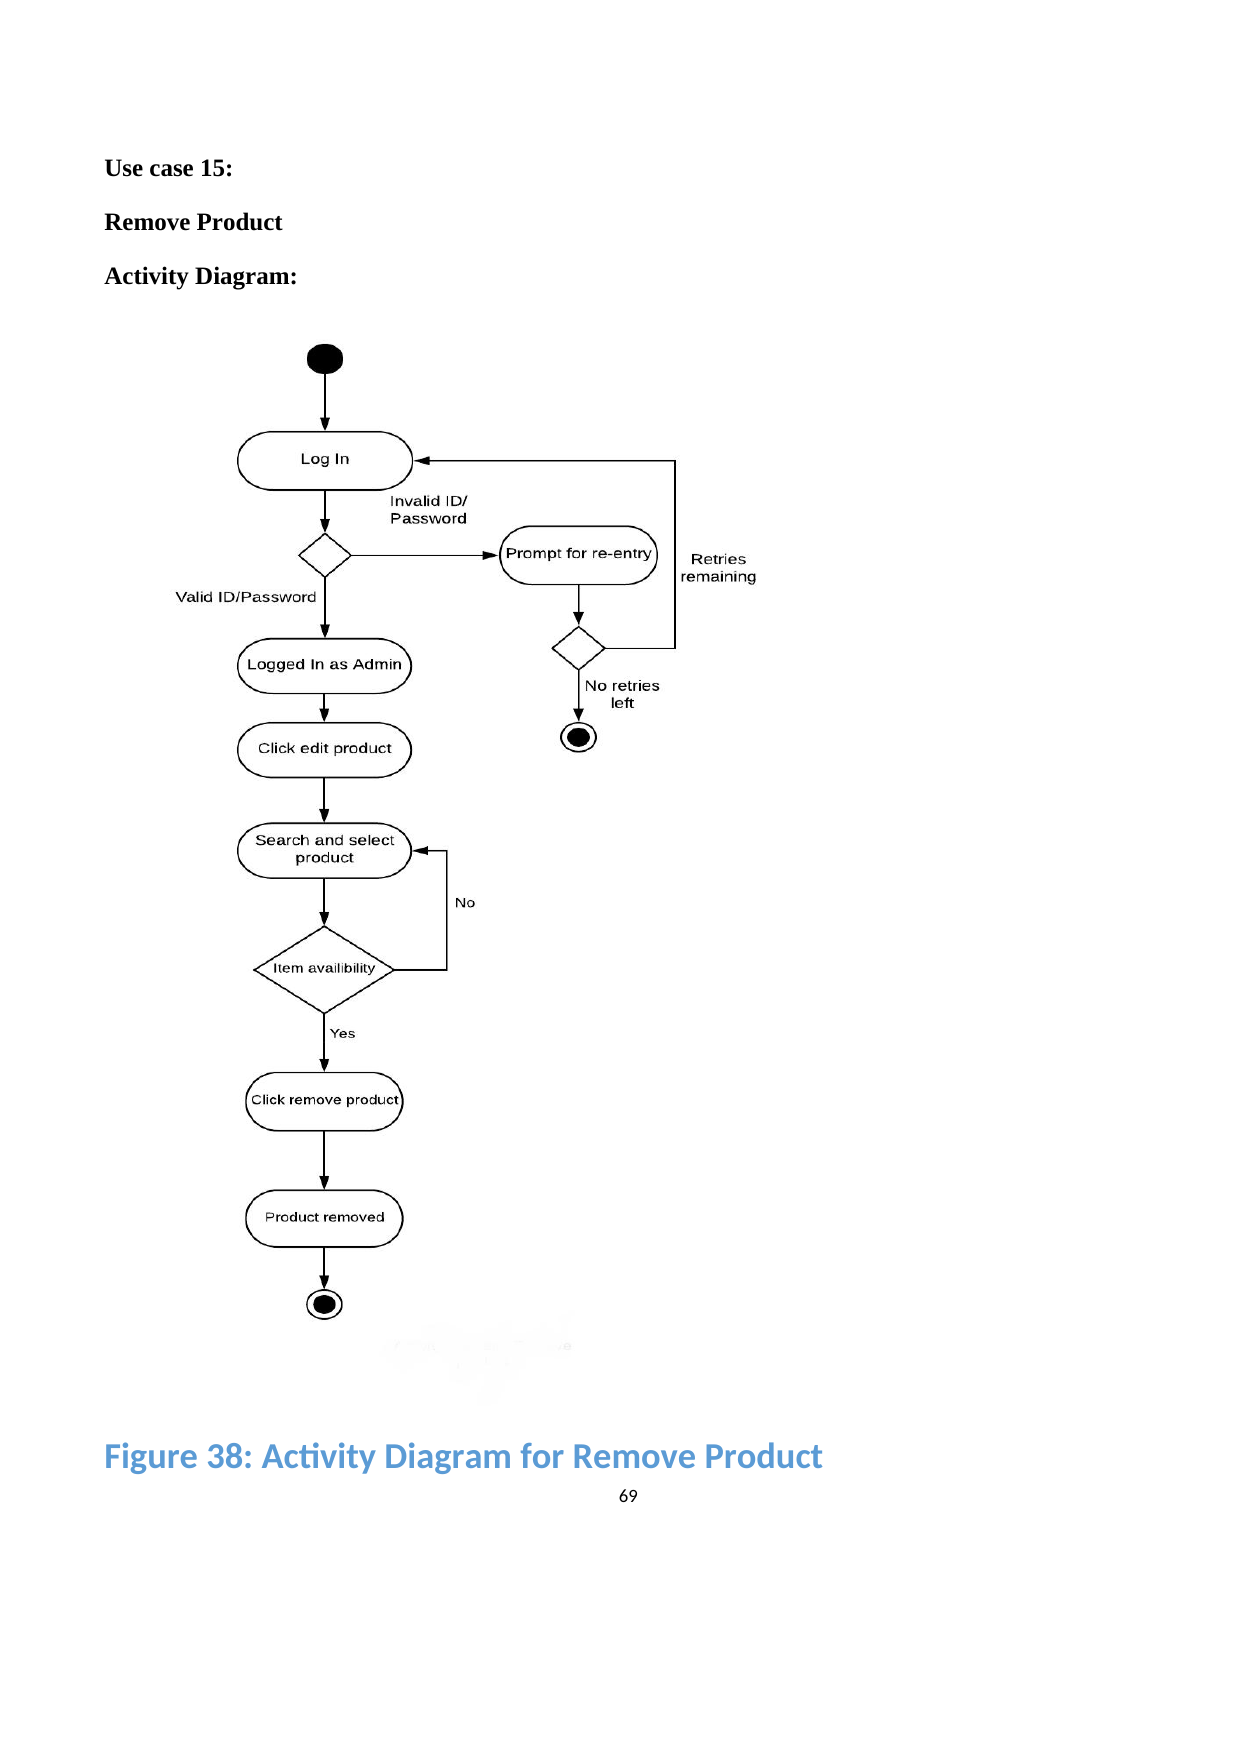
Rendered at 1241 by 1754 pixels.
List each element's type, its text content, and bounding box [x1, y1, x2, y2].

text Remove Product [104, 207, 1090, 236]
picture [106, 315, 858, 1406]
text Figure 38: Activity Diagram for Remove Product [104, 1433, 1090, 1477]
text 69 [619, 1484, 1090, 1507]
text Activity Diagram: [104, 261, 1090, 290]
text Use case 15: [104, 153, 1090, 182]
